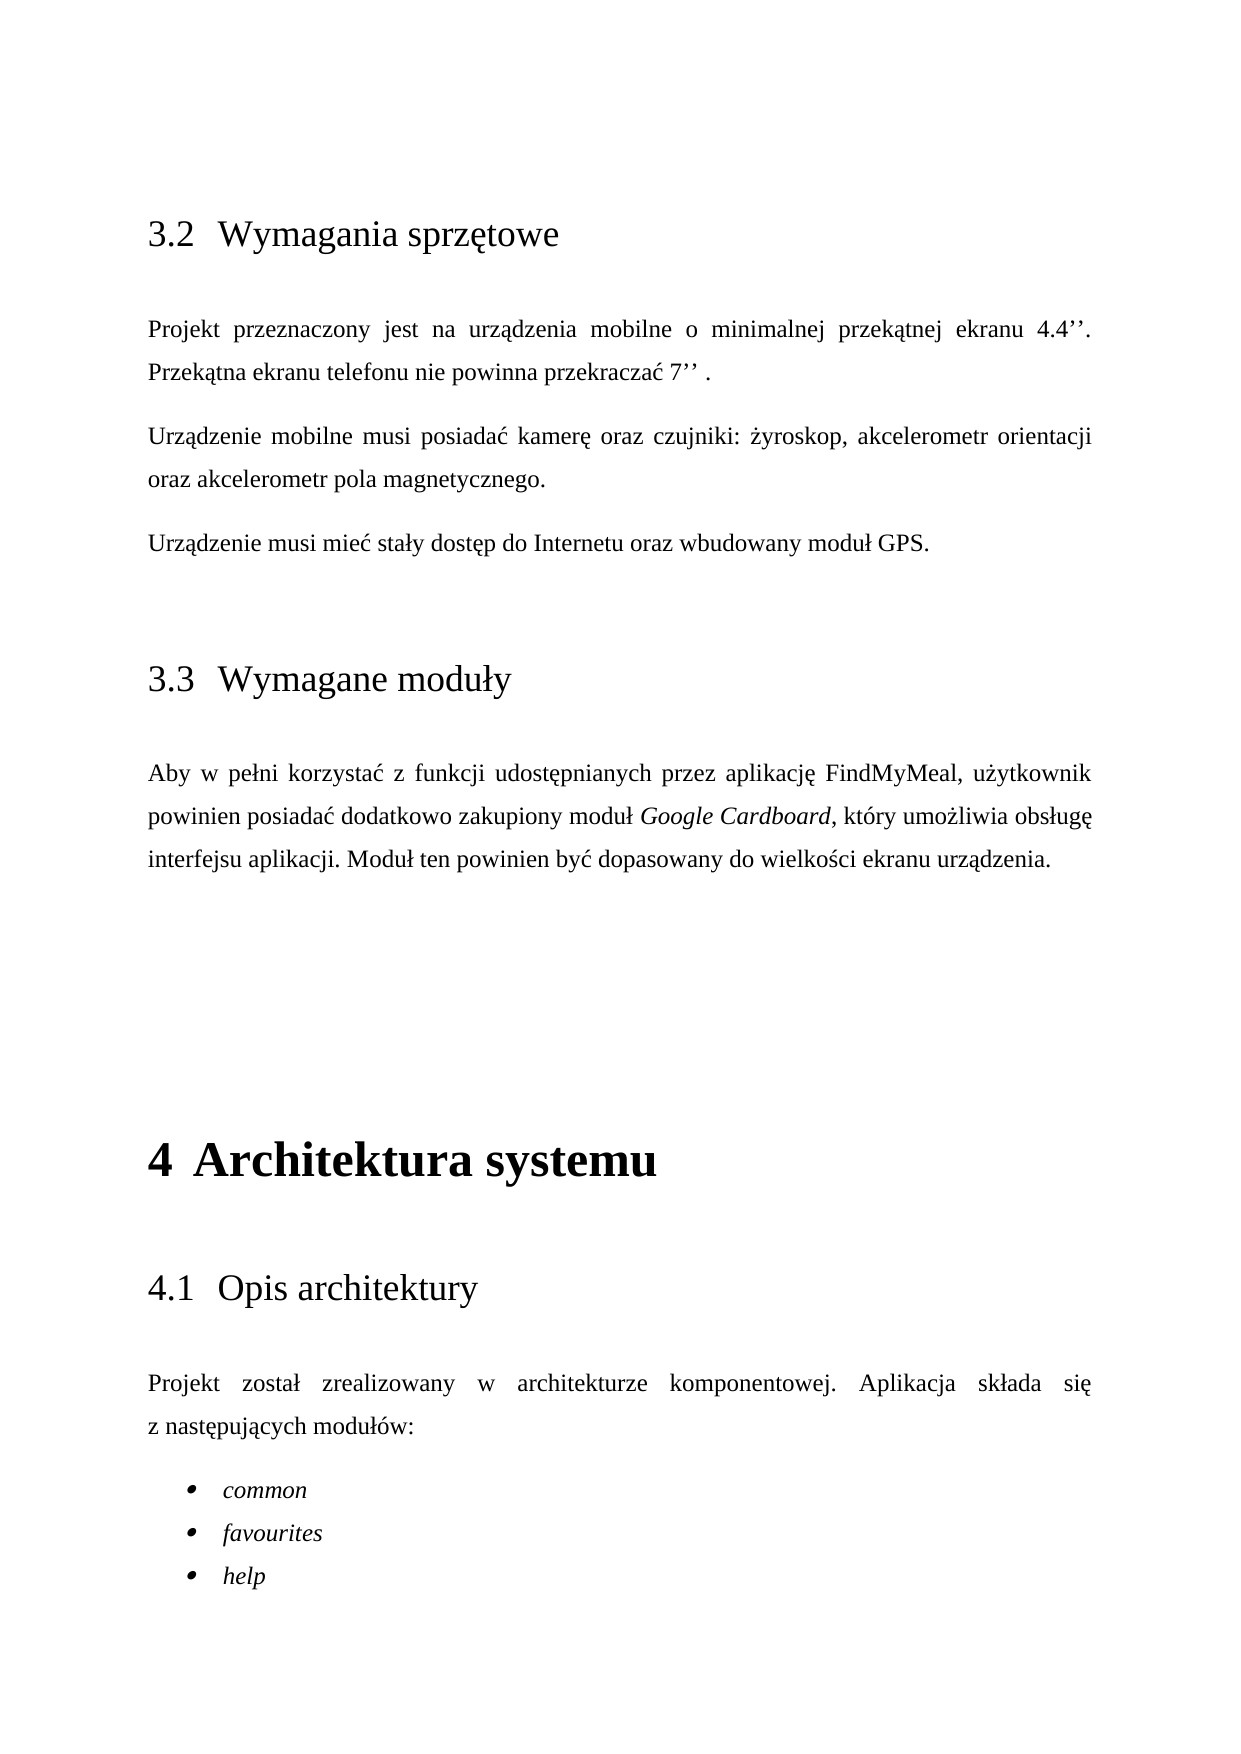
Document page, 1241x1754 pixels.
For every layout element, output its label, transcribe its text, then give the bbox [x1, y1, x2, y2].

text Urządzenie musi mieć stały dostęp do Internetu oraz wbudowany moduł GPS. [148, 528, 1092, 557]
text Projekt przeznaczony jest na urządzenia mobilne o minimalnej przekątnej ekranu 4.4’’. Przekątna ekranu telefonu nie powinna przekraczać 7’’ . [148, 314, 1092, 386]
subtitle Architektura systemu [148, 1129, 1092, 1187]
text Aby w pełni korzystać z funkcji udostępnianych przez aplikację FindMyMeal, użytkownik powinien posiadać dodatkowo zakupiony moduł Google Cardboard, który umożliwia obsługę interfejsu aplikacji. Moduł ten powinien być dopasowany do wielkości ekranu urządzenia. [148, 758, 1092, 873]
list common [185, 1475, 1092, 1504]
subtitle Opis architektury [148, 1266, 1092, 1309]
text Urządzenie mobilne musi posiadać kamerę oraz czujniki: żyroskop, akcelerometr orientacji oraz akcelerometr pola magnetycznego. [148, 421, 1092, 493]
text Projekt został zrealizowany w architekturze komponentowej. Aplikacja składa się z następujących modułów: [148, 1368, 1092, 1440]
list help [185, 1561, 1092, 1590]
list favourites [185, 1518, 1092, 1547]
subtitle Wymagania sprzętowe [148, 212, 1092, 255]
subtitle Wymagane moduły [148, 656, 1092, 699]
